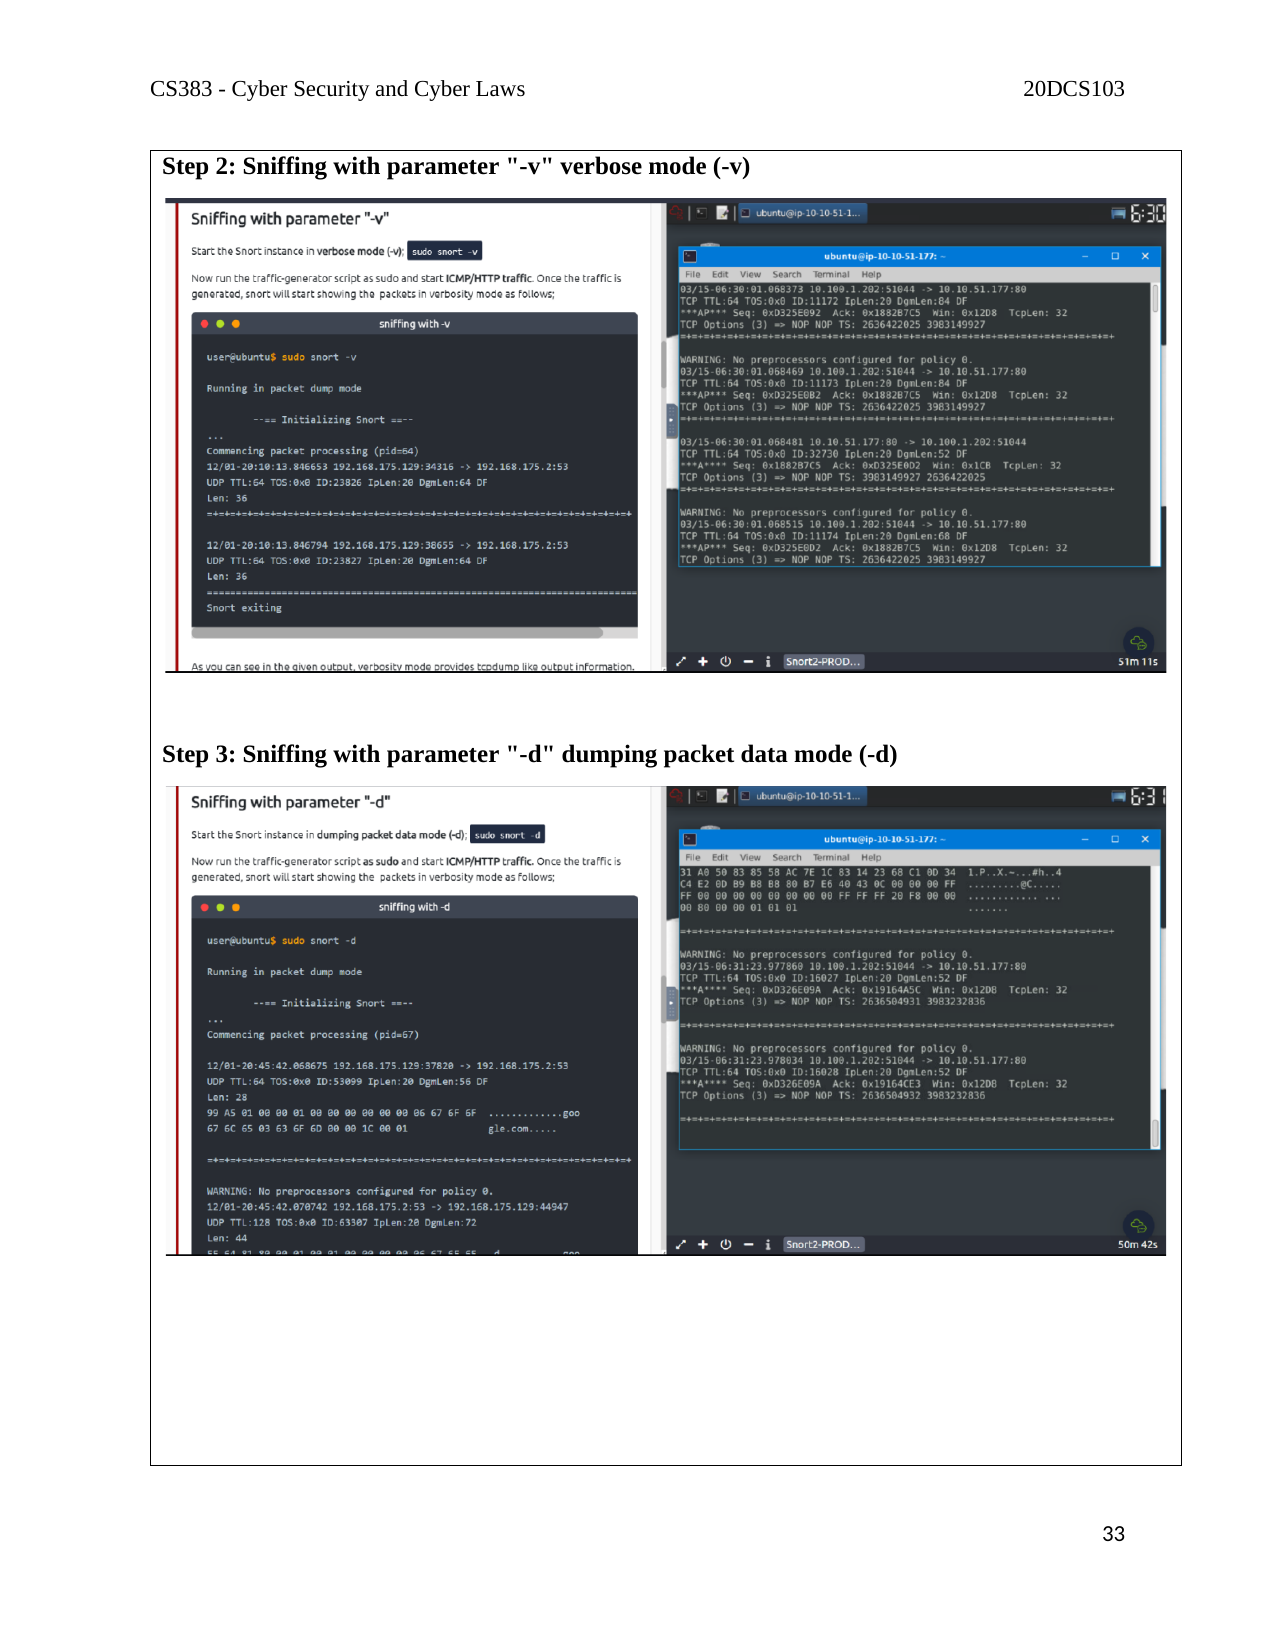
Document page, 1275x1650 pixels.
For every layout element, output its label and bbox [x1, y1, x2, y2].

picture [165, 786, 1167, 1256]
picture [165, 198, 1167, 673]
table_cell [151, 151, 1181, 1465]
